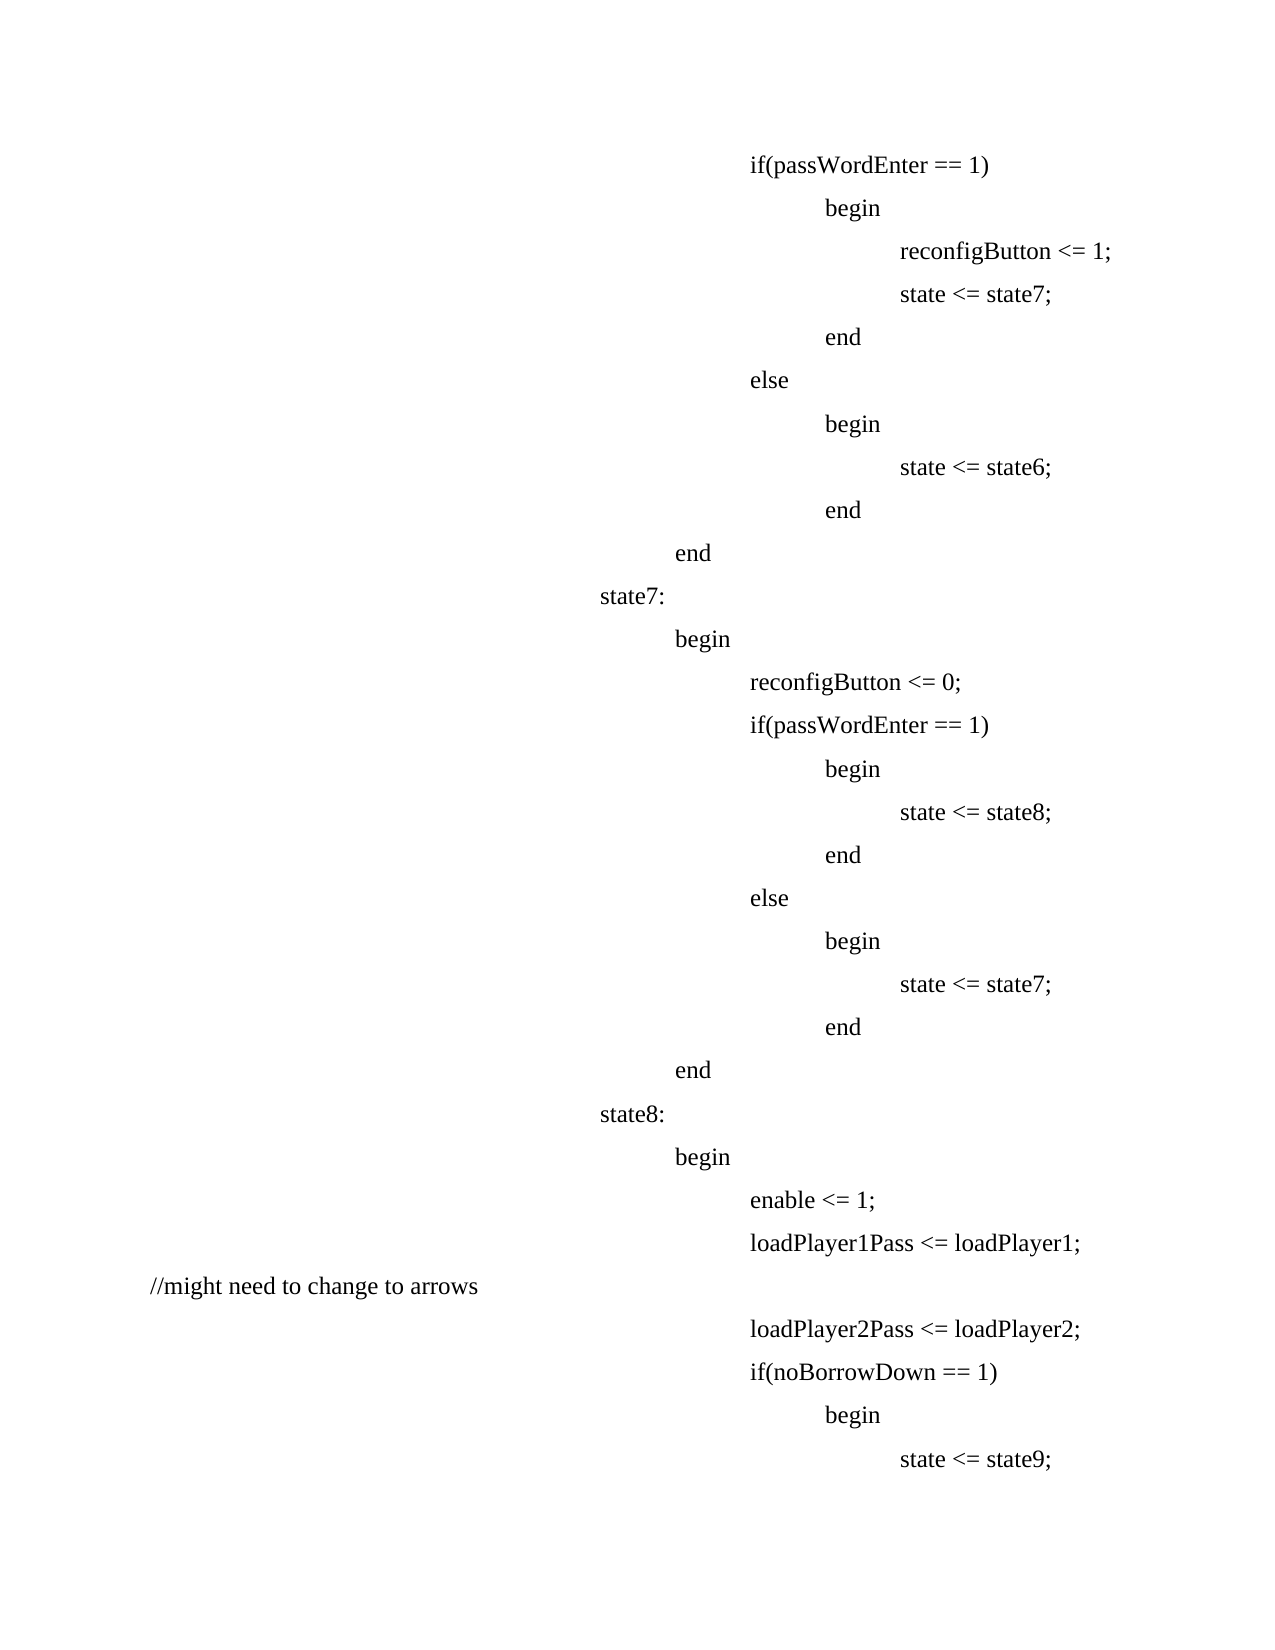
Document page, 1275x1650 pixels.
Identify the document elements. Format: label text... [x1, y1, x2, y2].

text if(noBorrowDown == 1) [150, 1357, 1125, 1386]
text begin [150, 754, 1125, 782]
text enable <= 1; [150, 1185, 1125, 1214]
text if(passWordEnter == 1) [150, 150, 1125, 179]
text begin [150, 409, 1125, 437]
text end [150, 538, 1125, 567]
text end [150, 1012, 1125, 1041]
text state <= state7; [150, 969, 1125, 998]
text state7: [150, 581, 1125, 610]
text end [150, 1056, 1125, 1084]
text end [150, 495, 1125, 524]
text begin [150, 1142, 1125, 1171]
text begin [150, 926, 1125, 955]
text begin [150, 624, 1125, 653]
text loadPlayer1Pass <= loadPlayer1; //might need to change to arrows [150, 1228, 1125, 1300]
text reconfigButton <= 1; [150, 236, 1125, 265]
text begin [150, 193, 1125, 222]
text reconfigButton <= 0; [150, 667, 1125, 696]
text state <= state9; [150, 1444, 1125, 1472]
text else [150, 883, 1125, 912]
text begin [150, 1401, 1125, 1429]
text state <= state8; [150, 797, 1125, 826]
text state <= state7; [150, 279, 1125, 308]
text else [150, 366, 1125, 394]
text if(passWordEnter == 1) [150, 711, 1125, 739]
text state8: [150, 1099, 1125, 1127]
text end [150, 840, 1125, 869]
text end [150, 322, 1125, 351]
text loadPlayer2Pass <= loadPlayer2; [150, 1314, 1125, 1343]
text state <= state6; [150, 452, 1125, 481]
